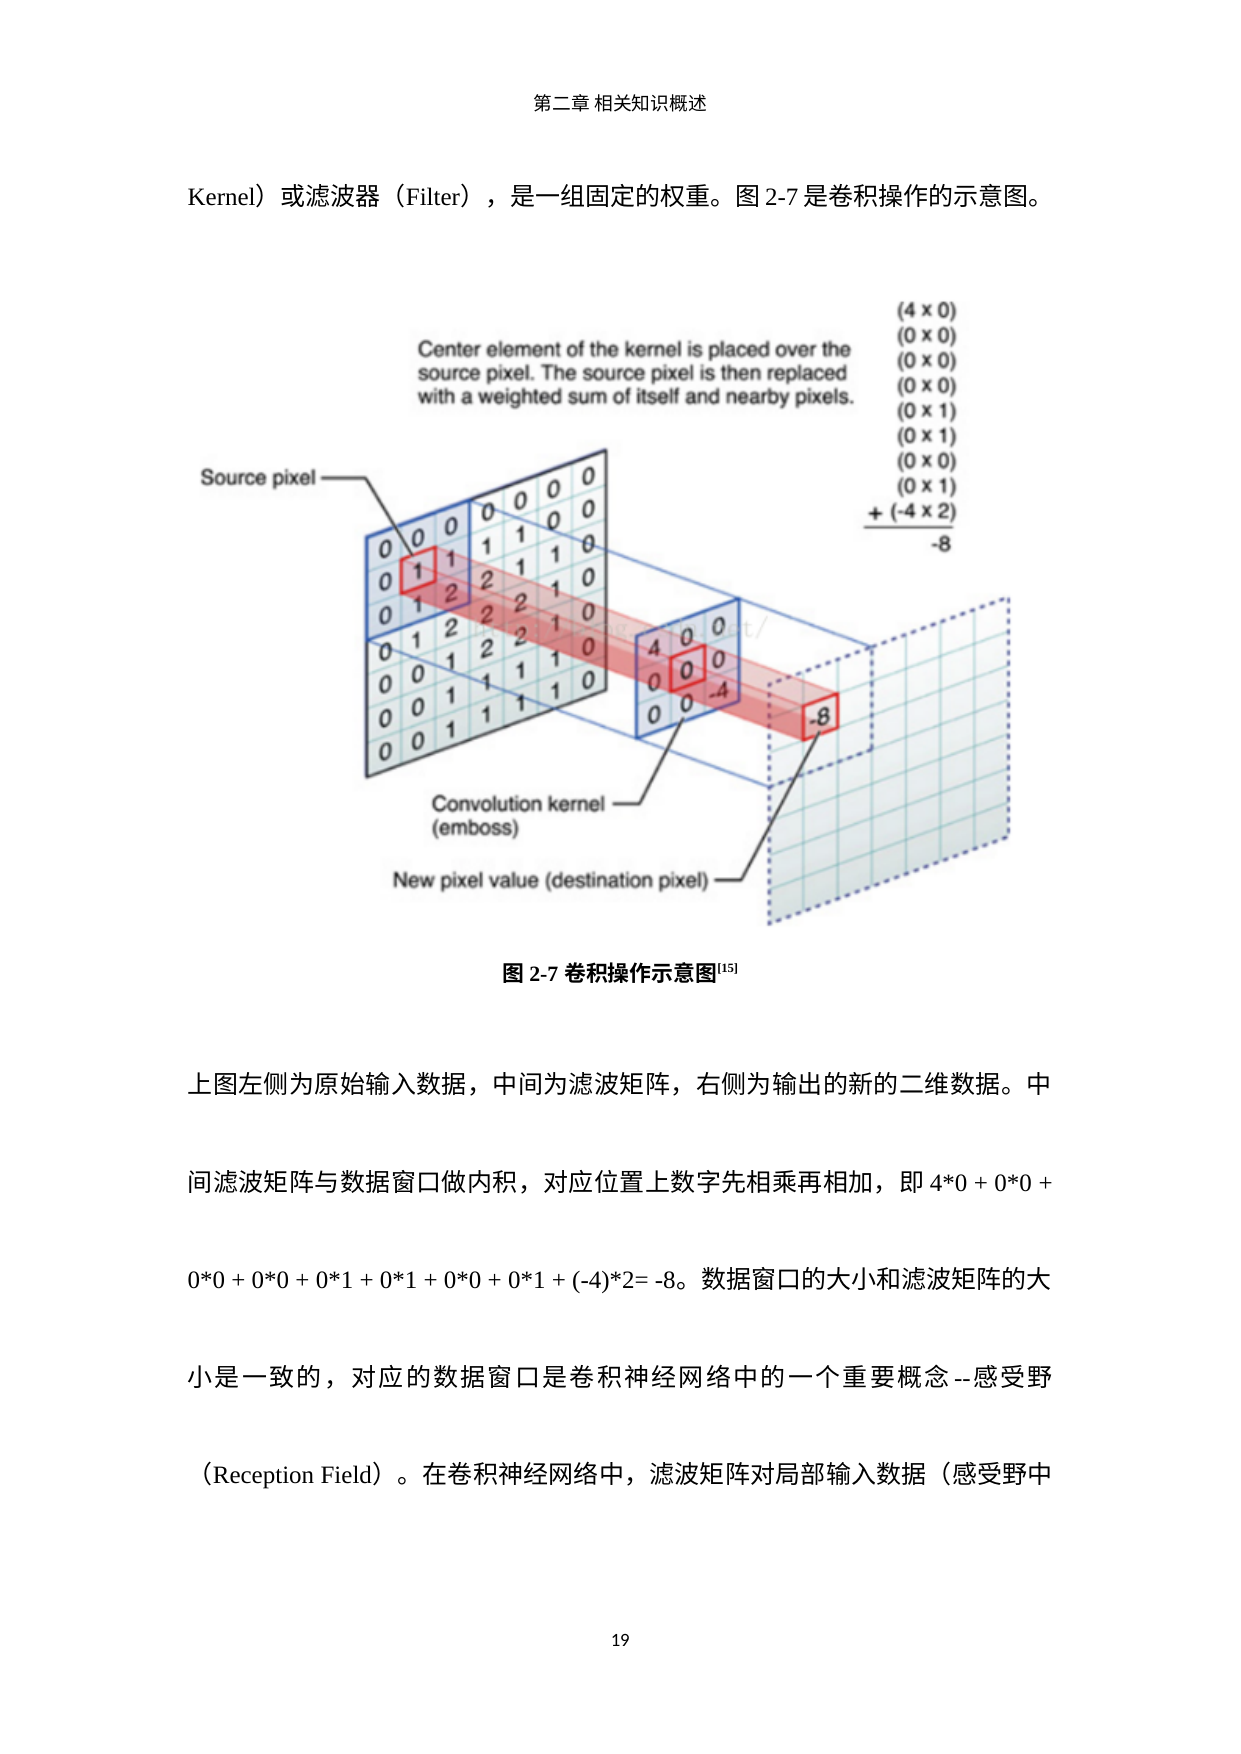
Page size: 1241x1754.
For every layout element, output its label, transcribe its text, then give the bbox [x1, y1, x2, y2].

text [187, 162, 1053, 227]
picture [192, 292, 1048, 934]
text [187, 1051, 1053, 1506]
text 图 2-7 卷积操作示意图[15] [187, 955, 1053, 988]
